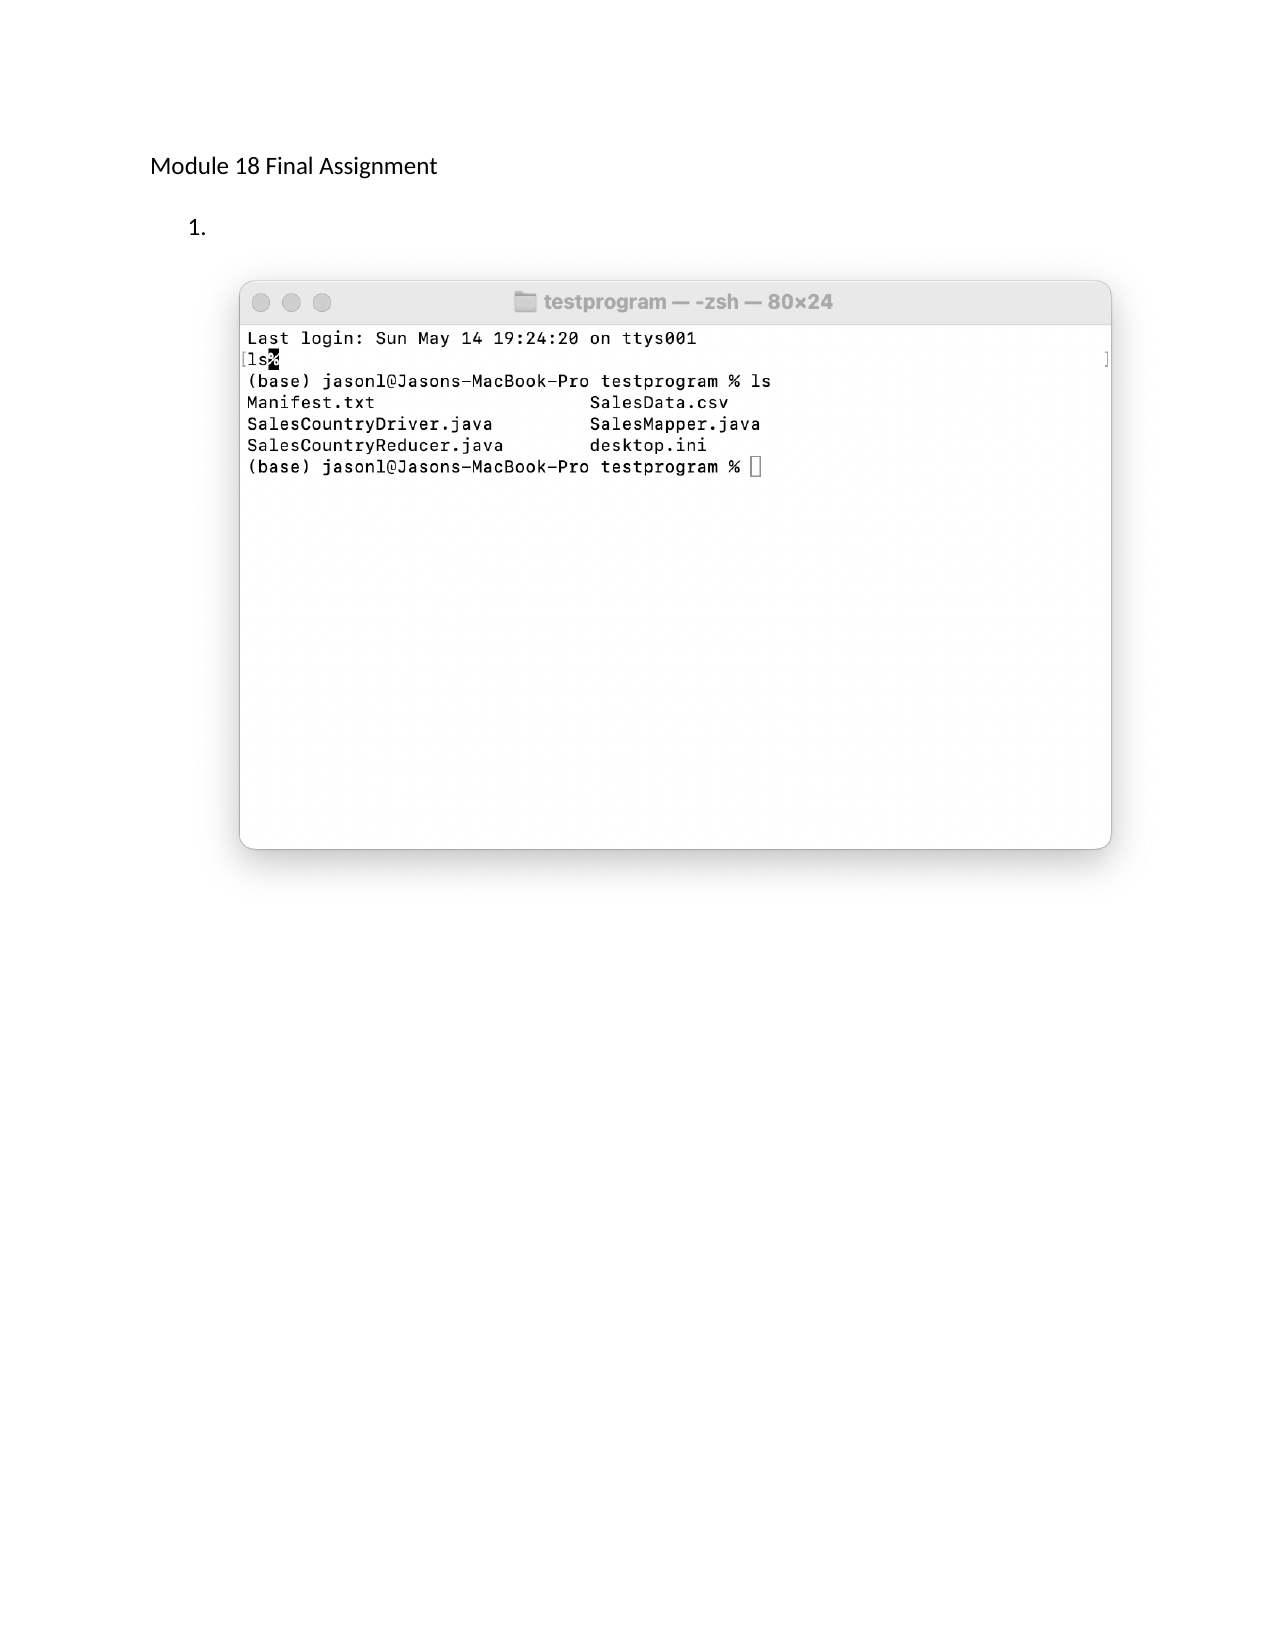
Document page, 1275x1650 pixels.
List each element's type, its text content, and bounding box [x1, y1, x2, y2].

picture [187, 241, 1163, 913]
text Module 18 Final Assignment [150, 150, 1125, 181]
